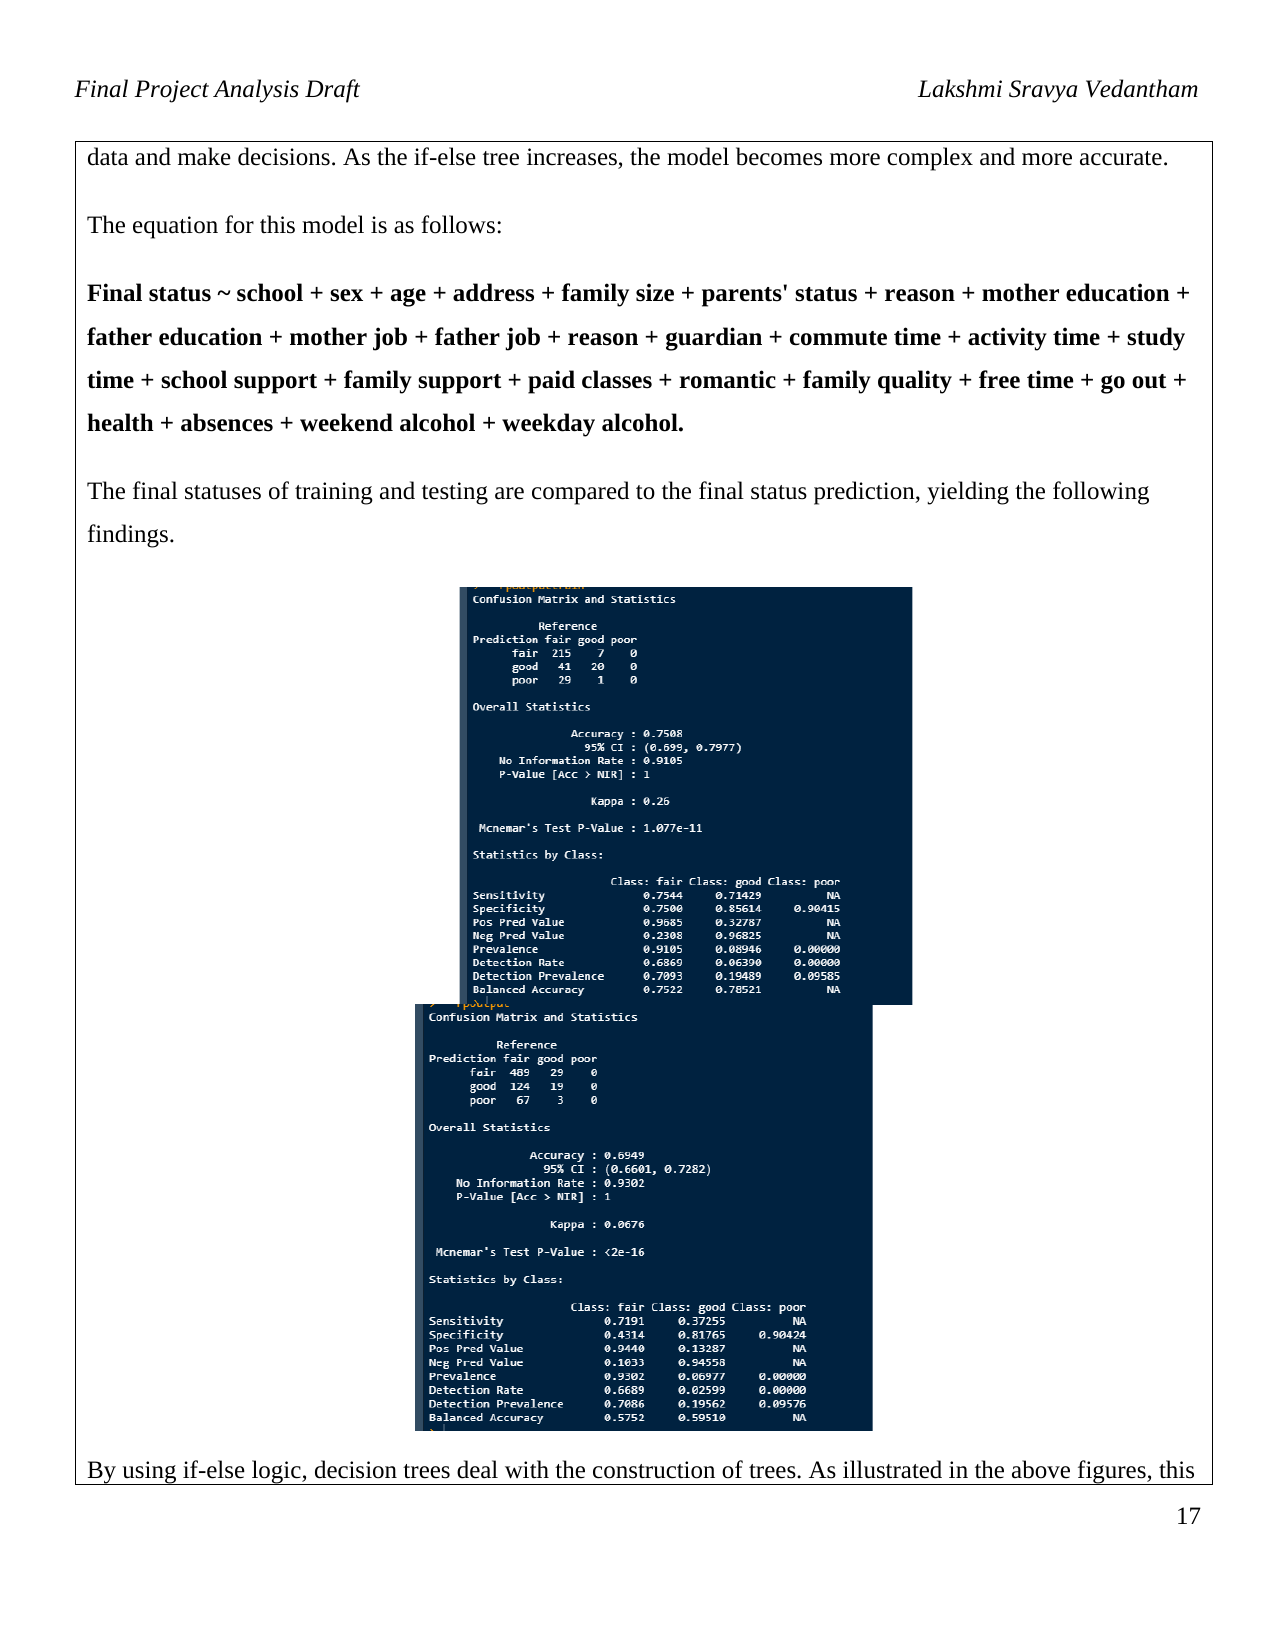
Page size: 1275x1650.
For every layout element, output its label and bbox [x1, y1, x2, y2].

table_header [76, 142, 1212, 1484]
